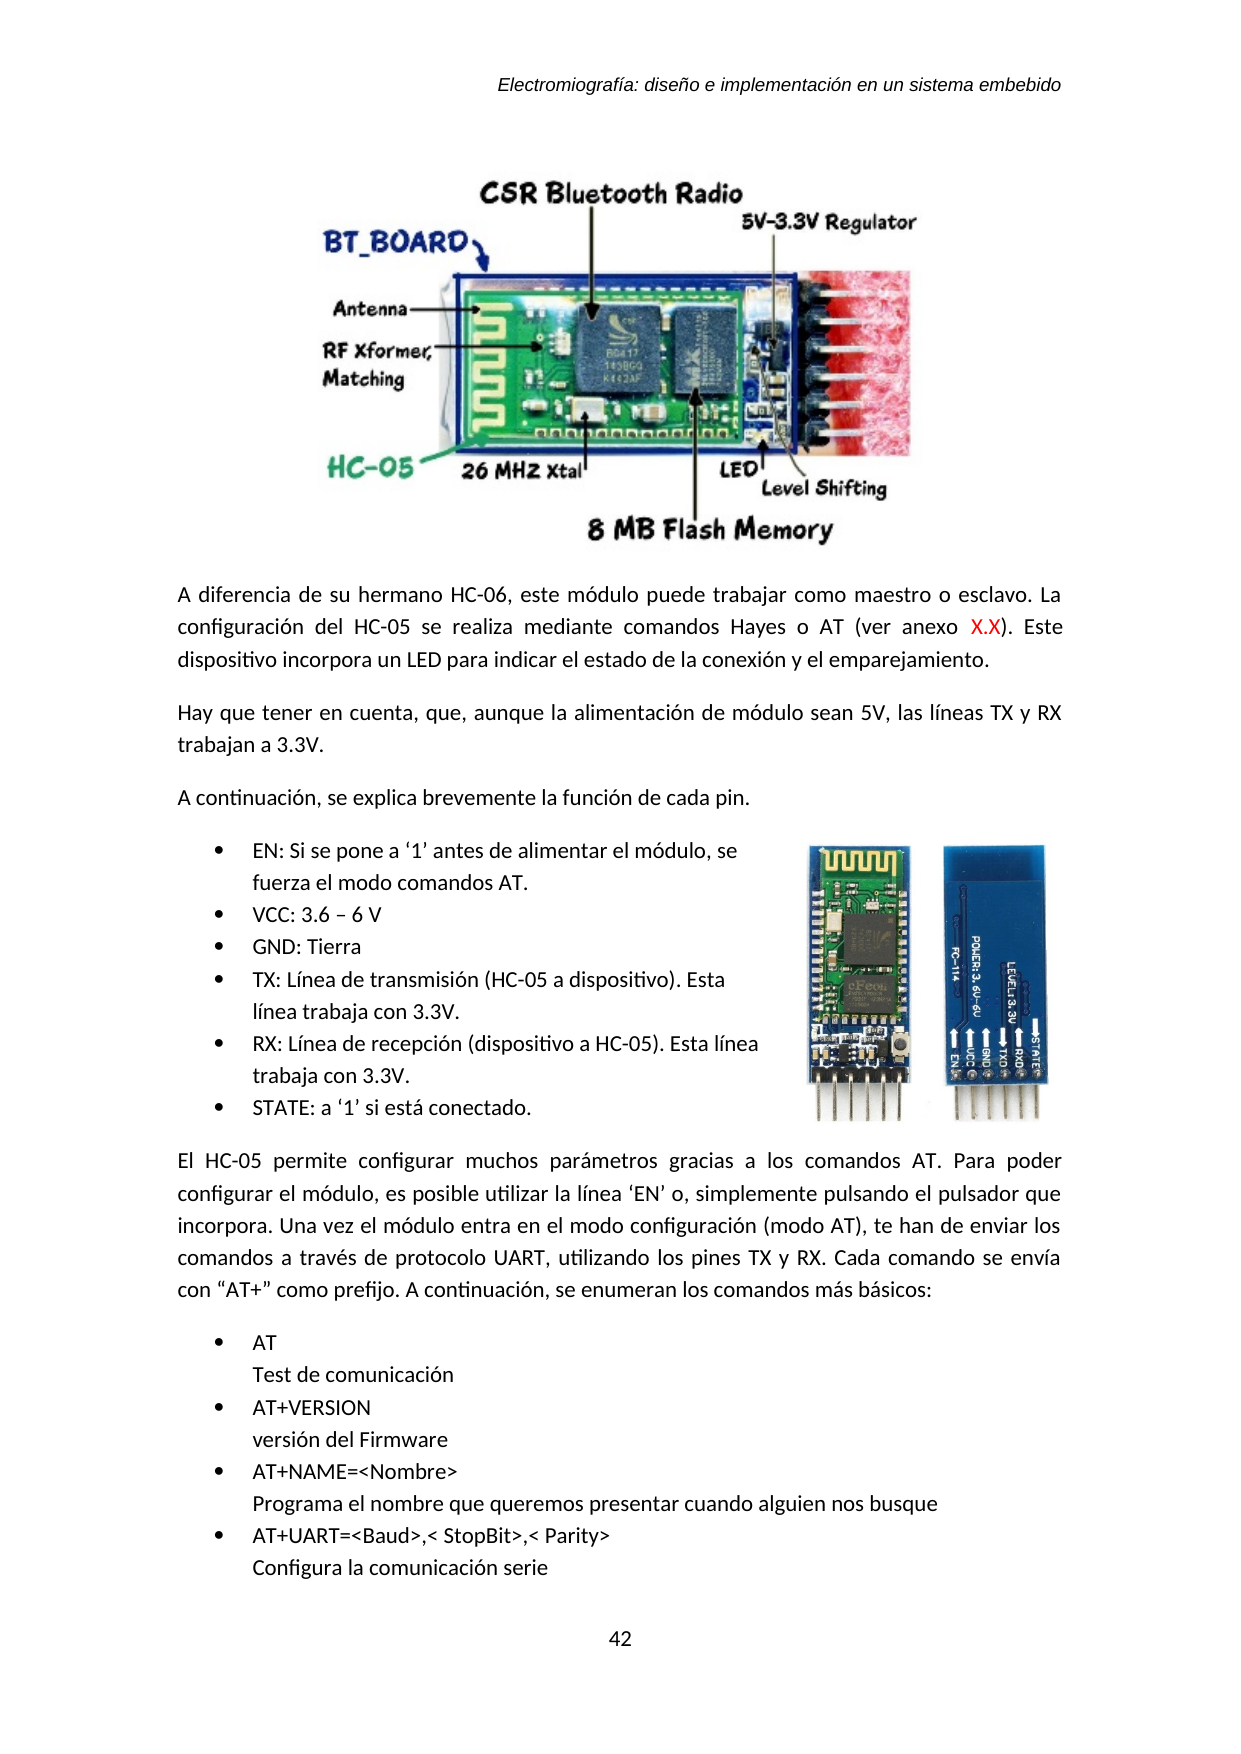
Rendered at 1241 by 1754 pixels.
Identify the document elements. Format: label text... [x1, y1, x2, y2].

list versión del Firmware [252, 1425, 1063, 1453]
list TX: Línea de transmisión (HC-05 a dispositivo). Esta línea trabaja con 3.3V. [215, 965, 792, 1025]
text El HC-05 permite configurar muchos parámetros gracias a los comandos AT. Para poder configurar el módulo, es posible utilizar la línea ‘EN’ o, simplemente pulsando el pulsador que incorpora. Una vez el módulo entra en el modo configuración (modo AT), te han de enviar los comandos a través de protocolo UART, utilizando los pines TX y RX. Cada comando se envía con “AT+” como prefijo. A continuación, se enumeran los comandos más básicos: [177, 1146, 1063, 1303]
list AT+UART=<Baud>,< StopBit>,< Parity> [215, 1521, 1063, 1549]
list RX: Línea de recepción (dispositivo a HC-05). Esta línea trabaja con 3.3V. [215, 1029, 792, 1089]
list AT+VERSION [215, 1393, 1063, 1421]
picture [317, 147, 923, 556]
list Configura la comunicación serie [252, 1553, 1063, 1582]
list VCC: 3.6 – 6 V [215, 900, 792, 928]
text A diferencia de su hermano HC-06, este módulo puede trabajar como maestro o esclavo. La configuración del HC-05 se realiza mediante comandos Hayes o AT (ver anexo X.X). Este dispositivo incorpora un LED para indicar el estado de la conexión y el emparejamiento. [177, 580, 1063, 673]
list Test de comunicación [252, 1360, 1063, 1388]
list EN: Si se pone a ‘1’ antes de alimentar el módulo, se fuerza el modo comandos AT. [215, 836, 1063, 896]
list Programa el nombre que queremos presentar cuando alguien nos busque [252, 1489, 1063, 1517]
text Hay que tener en cuenta, que, aunque la alimentación de módulo sean 5V, las líneas TX y RX trabajan a 3.3V. [177, 698, 1063, 758]
list AT+NAME=<Nombre> [215, 1457, 1063, 1485]
text A continuación, se explica brevemente la función de cada pin. [177, 783, 1063, 811]
picture [792, 837, 1063, 1130]
list STATE: a ‘1’ si está conectado. [215, 1093, 792, 1121]
list AT [215, 1328, 1063, 1356]
list GND: Tierra [215, 932, 792, 961]
